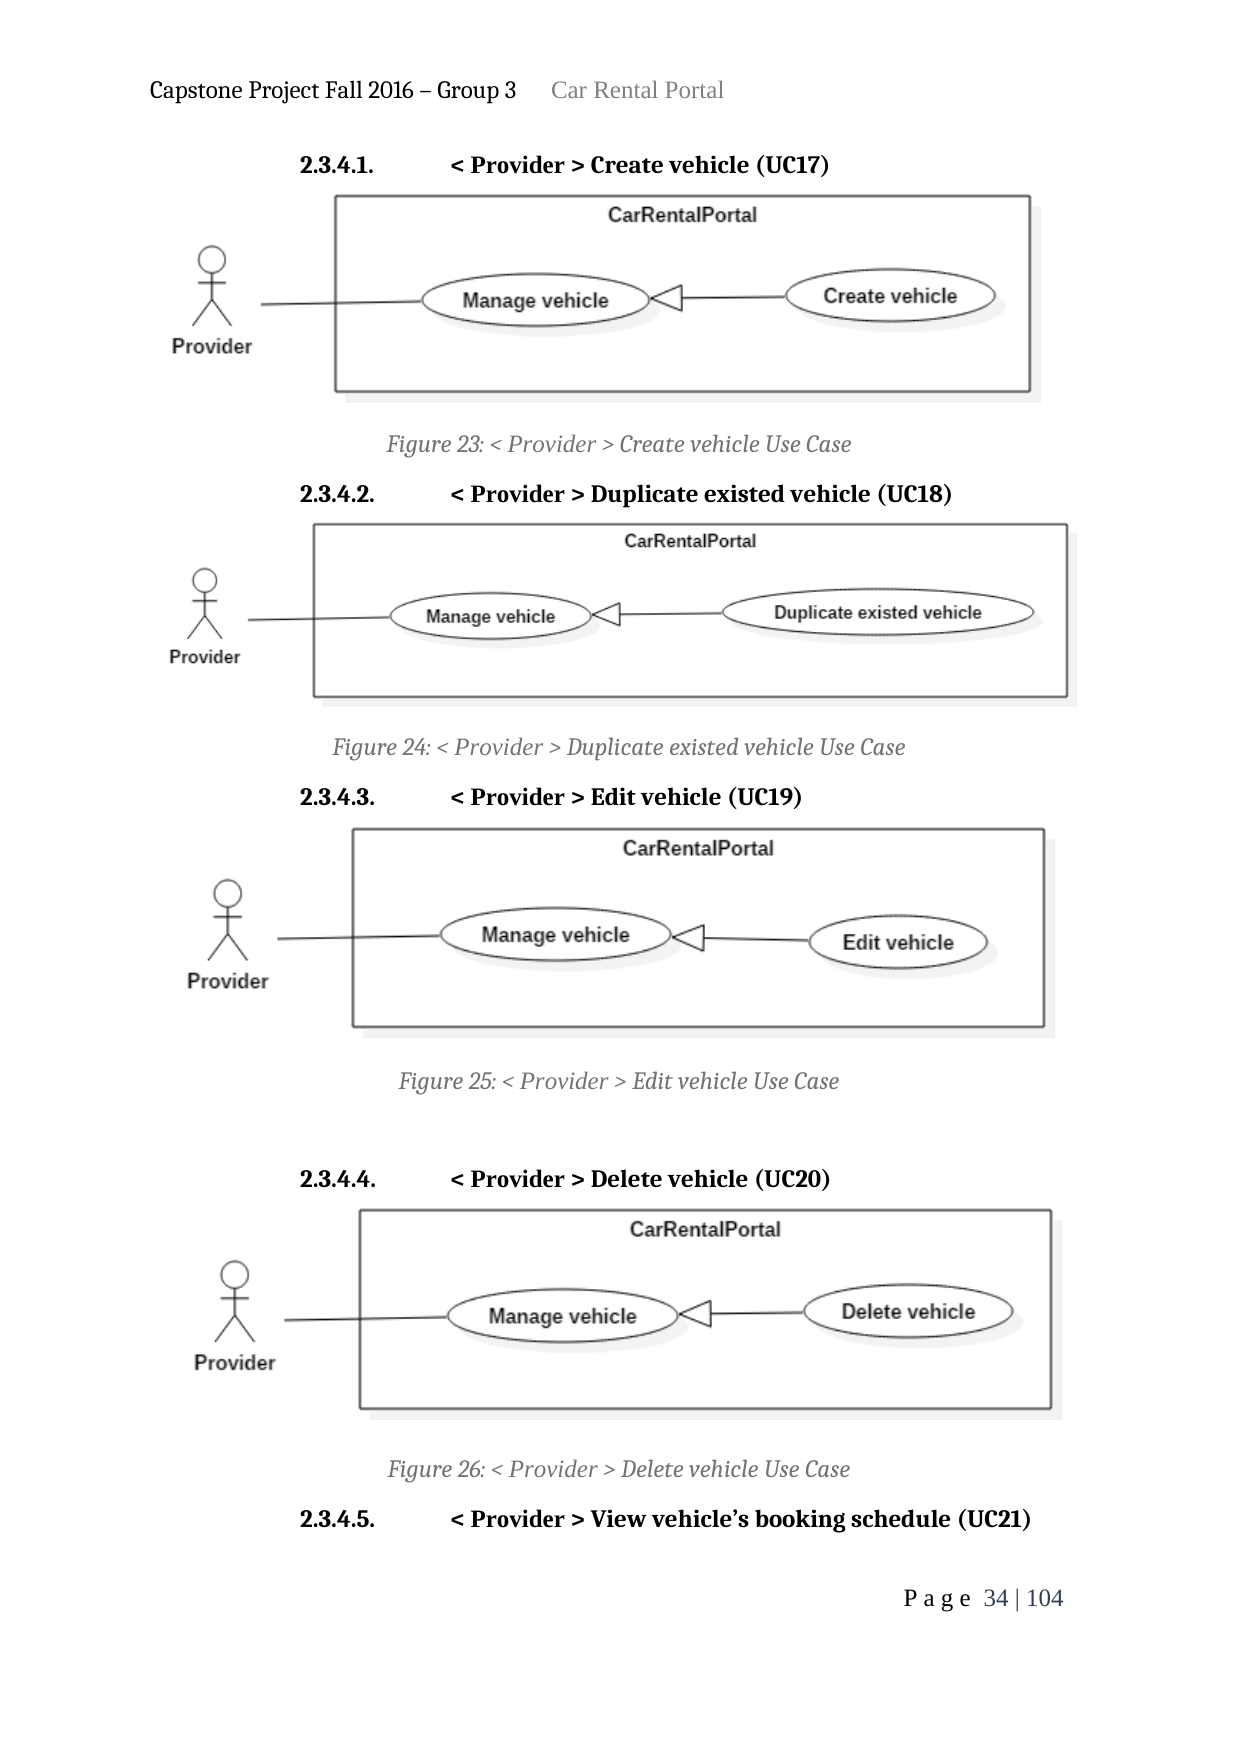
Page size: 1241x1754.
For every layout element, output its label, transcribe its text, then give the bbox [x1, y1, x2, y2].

picture [150, 511, 1085, 713]
picture [150, 181, 1091, 411]
picture [165, 814, 1075, 1048]
subtitle < Provider > Duplicate existed vehicle (UC18) [300, 479, 1090, 509]
subtitle < Provider > View vehicle’s booking schedule (UC21) [300, 1504, 1090, 1534]
subtitle < Provider > Delete vehicle (UC20) [300, 1164, 1090, 1194]
subtitle < Provider > Create vehicle (UC17) [300, 150, 1090, 179]
subtitle < Provider > Edit vehicle (UC19) [300, 782, 1090, 812]
picture [172, 1196, 1068, 1436]
